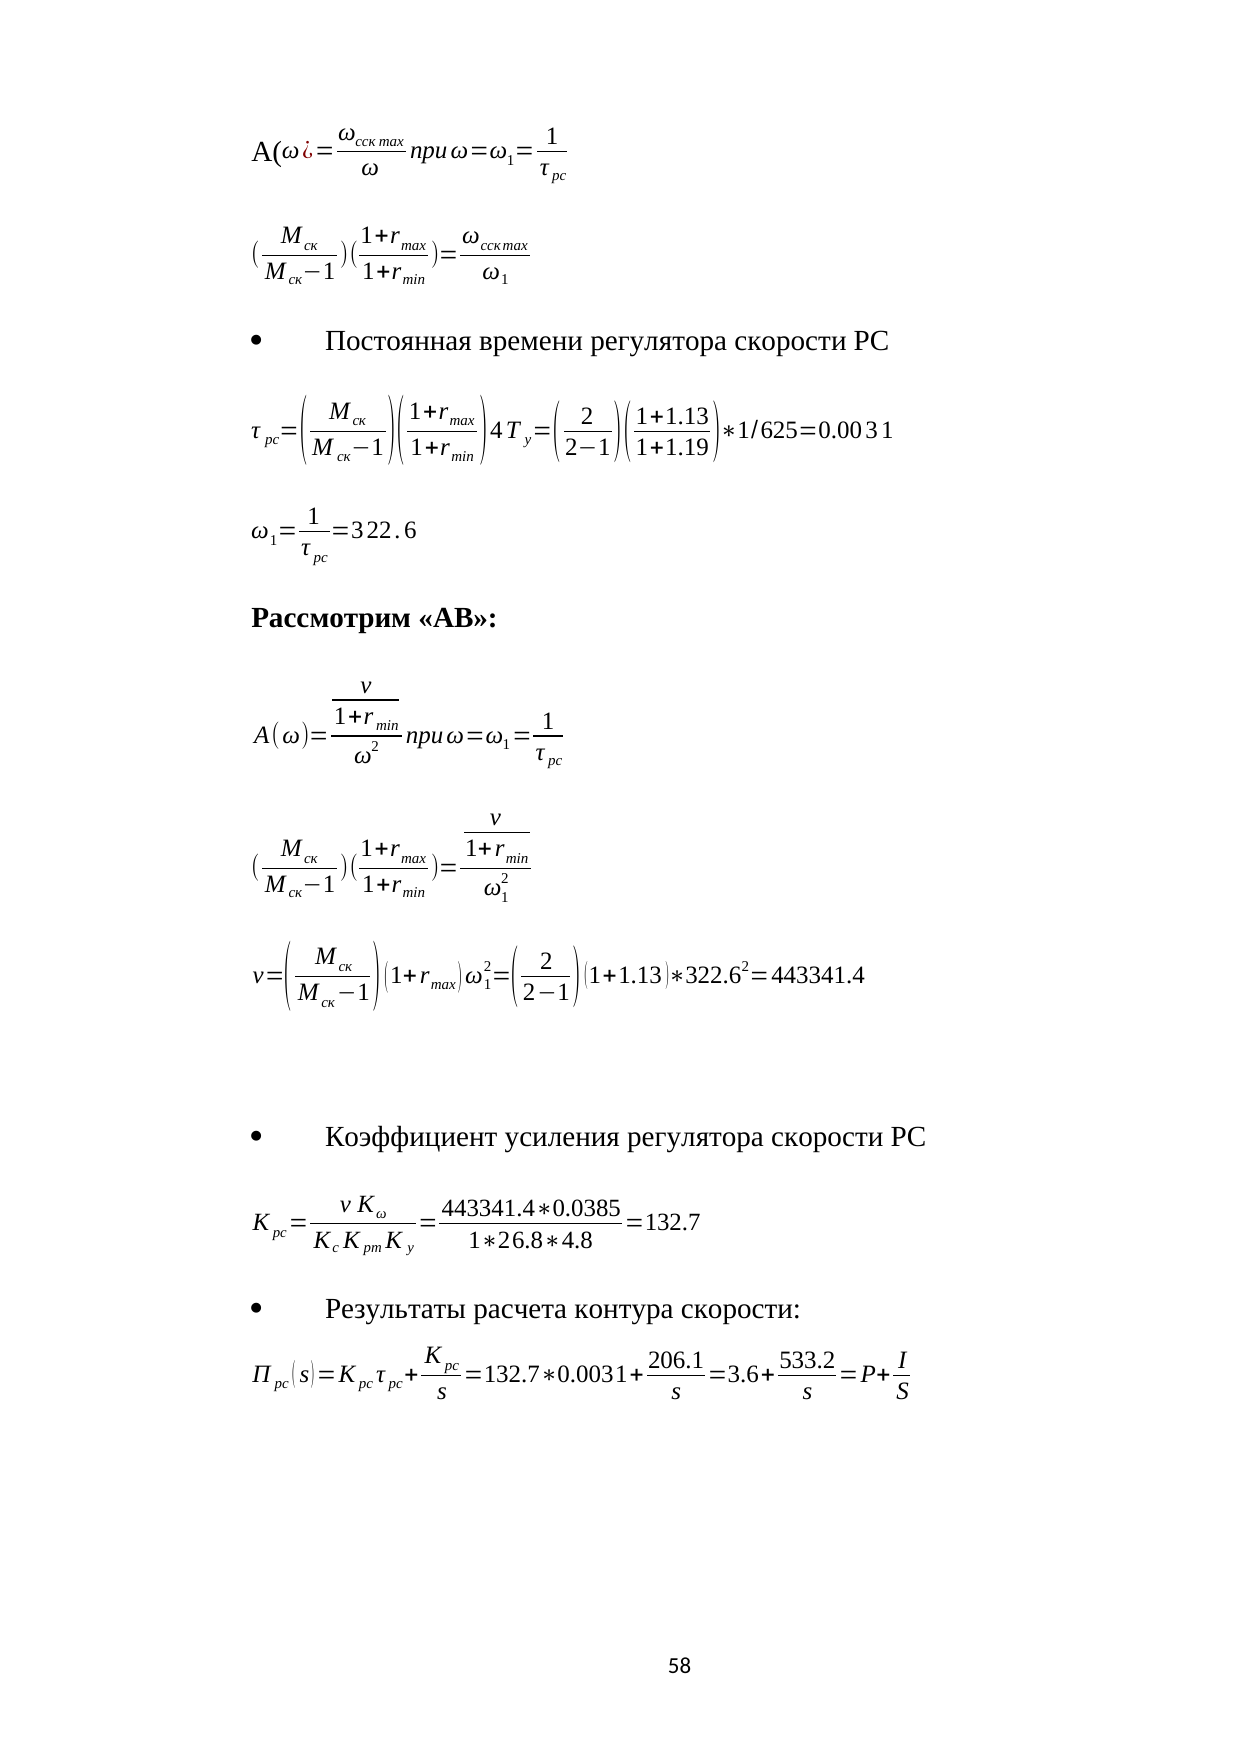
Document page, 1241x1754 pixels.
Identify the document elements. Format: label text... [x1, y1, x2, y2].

list Коэффициент усиления регулятора скорости РС [177, 1119, 1181, 1153]
text A( [177, 118, 1181, 184]
list Результаты расчета контура скорости: [177, 1291, 1181, 1325]
text Рассмотрим «AB»: [177, 600, 1181, 634]
list Постоянная времени регулятора скорости РС [177, 323, 1181, 357]
